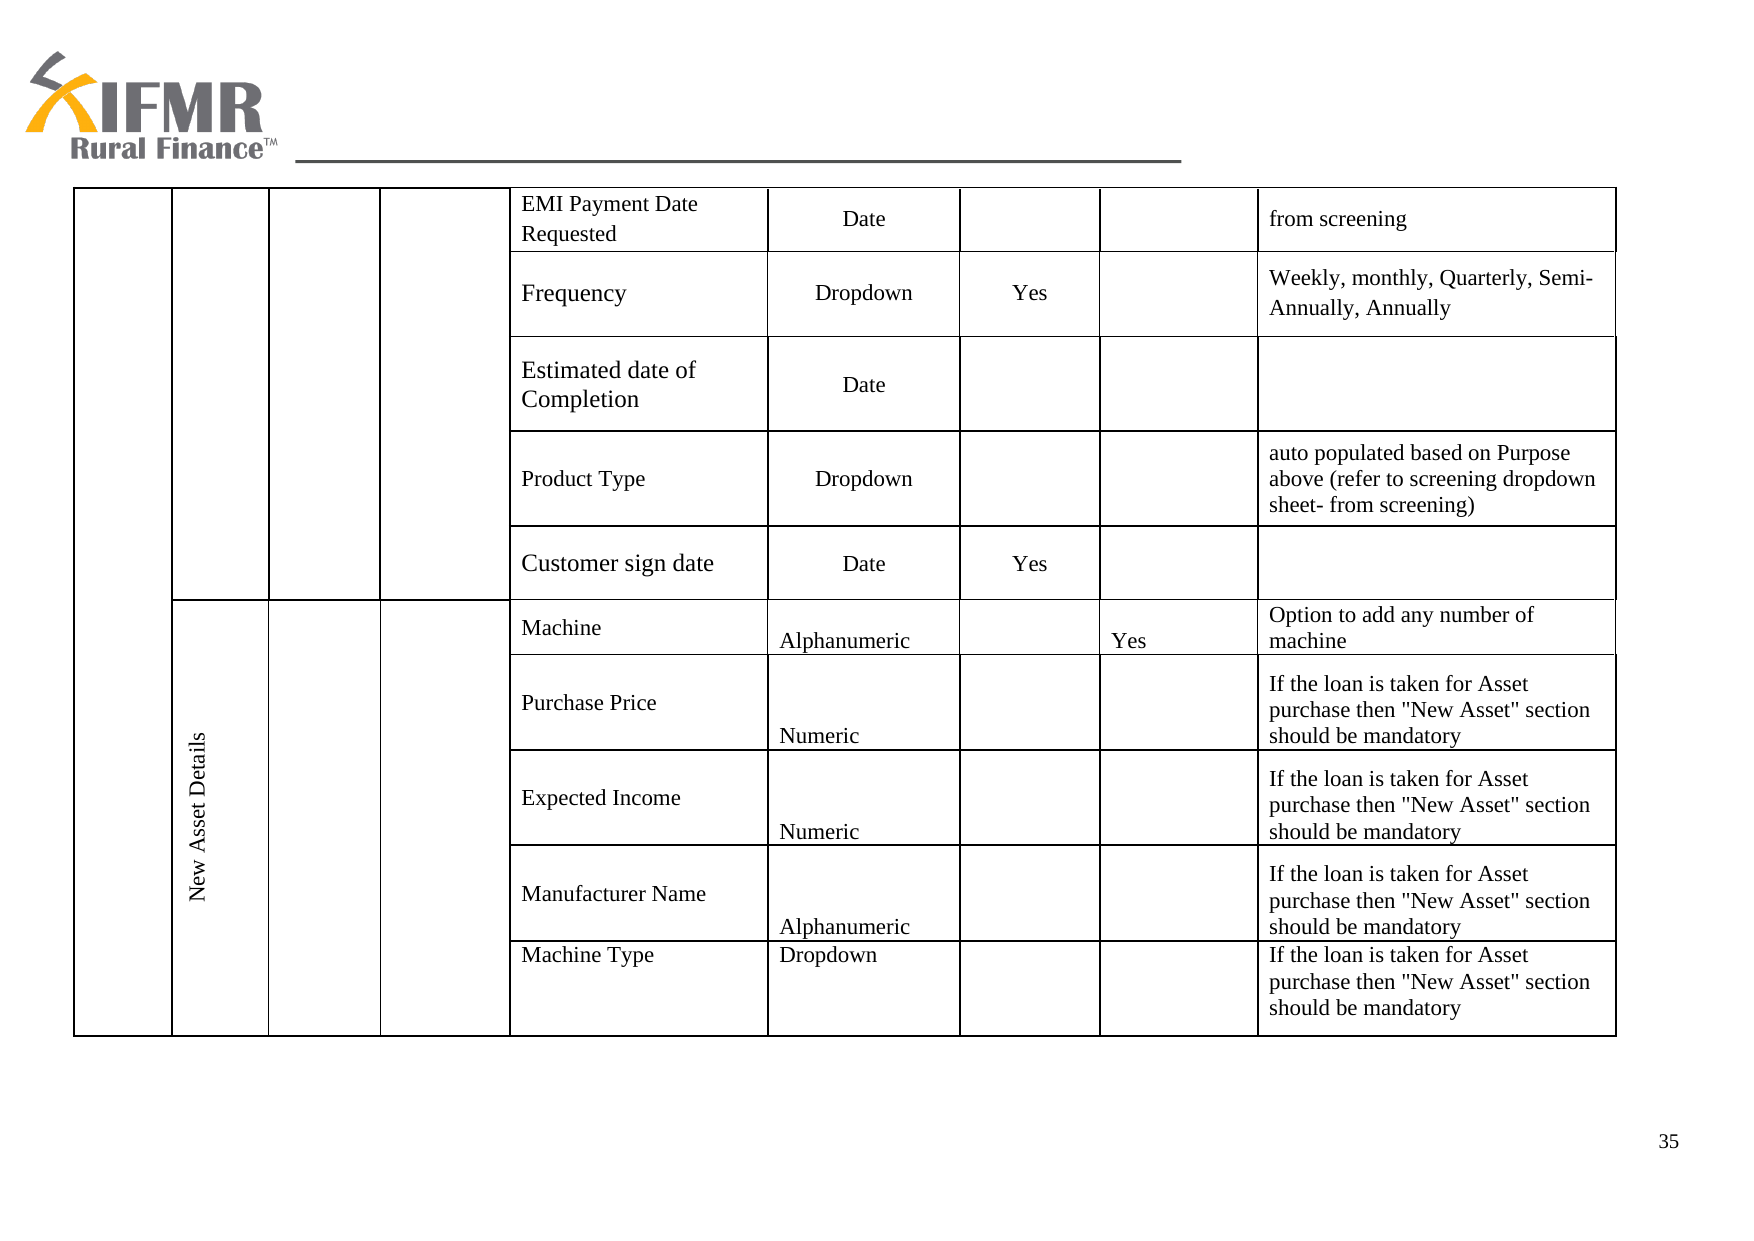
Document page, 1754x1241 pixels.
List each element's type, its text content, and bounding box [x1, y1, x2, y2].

table_cell Expected Income [511, 751, 767, 844]
table_cell [1101, 942, 1257, 1035]
table_cell [1101, 432, 1257, 525]
table_cell Alphanumeric [769, 846, 959, 939]
table_cell [1101, 846, 1257, 939]
table_cell Alphanumeric [768, 600, 959, 653]
table_cell If the loan is taken for Asset purchase then "New Asset" section should be mandatory [1259, 751, 1615, 844]
table_cell Estimated date of Completion [511, 337, 767, 429]
table_cell [961, 846, 1099, 939]
table_cell Date [769, 527, 959, 599]
table_cell Yes [1100, 600, 1257, 653]
table_cell Weekly, monthly, Quarterly, Semi- Annually, Annually [1258, 251, 1615, 336]
table_cell Numeric [769, 655, 959, 749]
table_cell [1259, 527, 1615, 599]
table_cell [1101, 337, 1257, 429]
table_cell EMI Payment Date Requested [511, 188, 768, 251]
table_cell Dropdown [769, 432, 959, 525]
table_cell [961, 655, 1099, 749]
table_cell Customer sign date [511, 527, 767, 599]
picture [18, 45, 284, 166]
table_cell Date [769, 188, 959, 251]
table_cell Machine [511, 600, 767, 653]
table_cell [961, 942, 1099, 1035]
table_cell [960, 600, 1099, 653]
table_cell Frequency [511, 252, 767, 336]
table_cell Option to add any number of machine [1258, 599, 1615, 653]
table_cell If the loan is taken for Asset purchase then "New Asset" section should be mandatory [1259, 942, 1615, 1035]
table_cell [1101, 655, 1257, 749]
table_cell Yes [960, 252, 1099, 336]
table_cell [961, 188, 1099, 251]
table_cell [1259, 336, 1615, 429]
table_cell [381, 601, 509, 1035]
table_cell [1101, 527, 1257, 599]
table_cell [961, 751, 1099, 844]
table_cell Purchase Price [511, 655, 767, 749]
table_cell If the loan is taken for Asset purchase then "New Asset" section should be mandatory [1259, 846, 1615, 939]
table_cell Machine Type [511, 942, 767, 1035]
table_cell auto populated based on Purpose above (refer to screening dropdown sheet- from screening) [1259, 432, 1615, 525]
table_cell Manufacturer Name [511, 846, 767, 939]
table_cell Dropdown [768, 252, 959, 336]
table_cell [961, 432, 1099, 525]
table_cell Dropdown [769, 942, 959, 1035]
table_cell Product Type [511, 432, 767, 525]
table_cell [269, 601, 380, 1035]
table_cell New Asset Details [173, 601, 268, 1035]
table_cell [1101, 188, 1258, 251]
table_cell [1100, 252, 1257, 336]
table_cell If the loan is taken for Asset purchase then "New Asset" section should be mandatory [1259, 654, 1615, 749]
table_cell from screening [1259, 188, 1615, 251]
table_cell Date [769, 337, 959, 429]
table_cell Yes [961, 527, 1099, 599]
table_cell [1101, 751, 1257, 844]
table_cell Numeric [769, 751, 959, 844]
table_cell [961, 337, 1099, 429]
